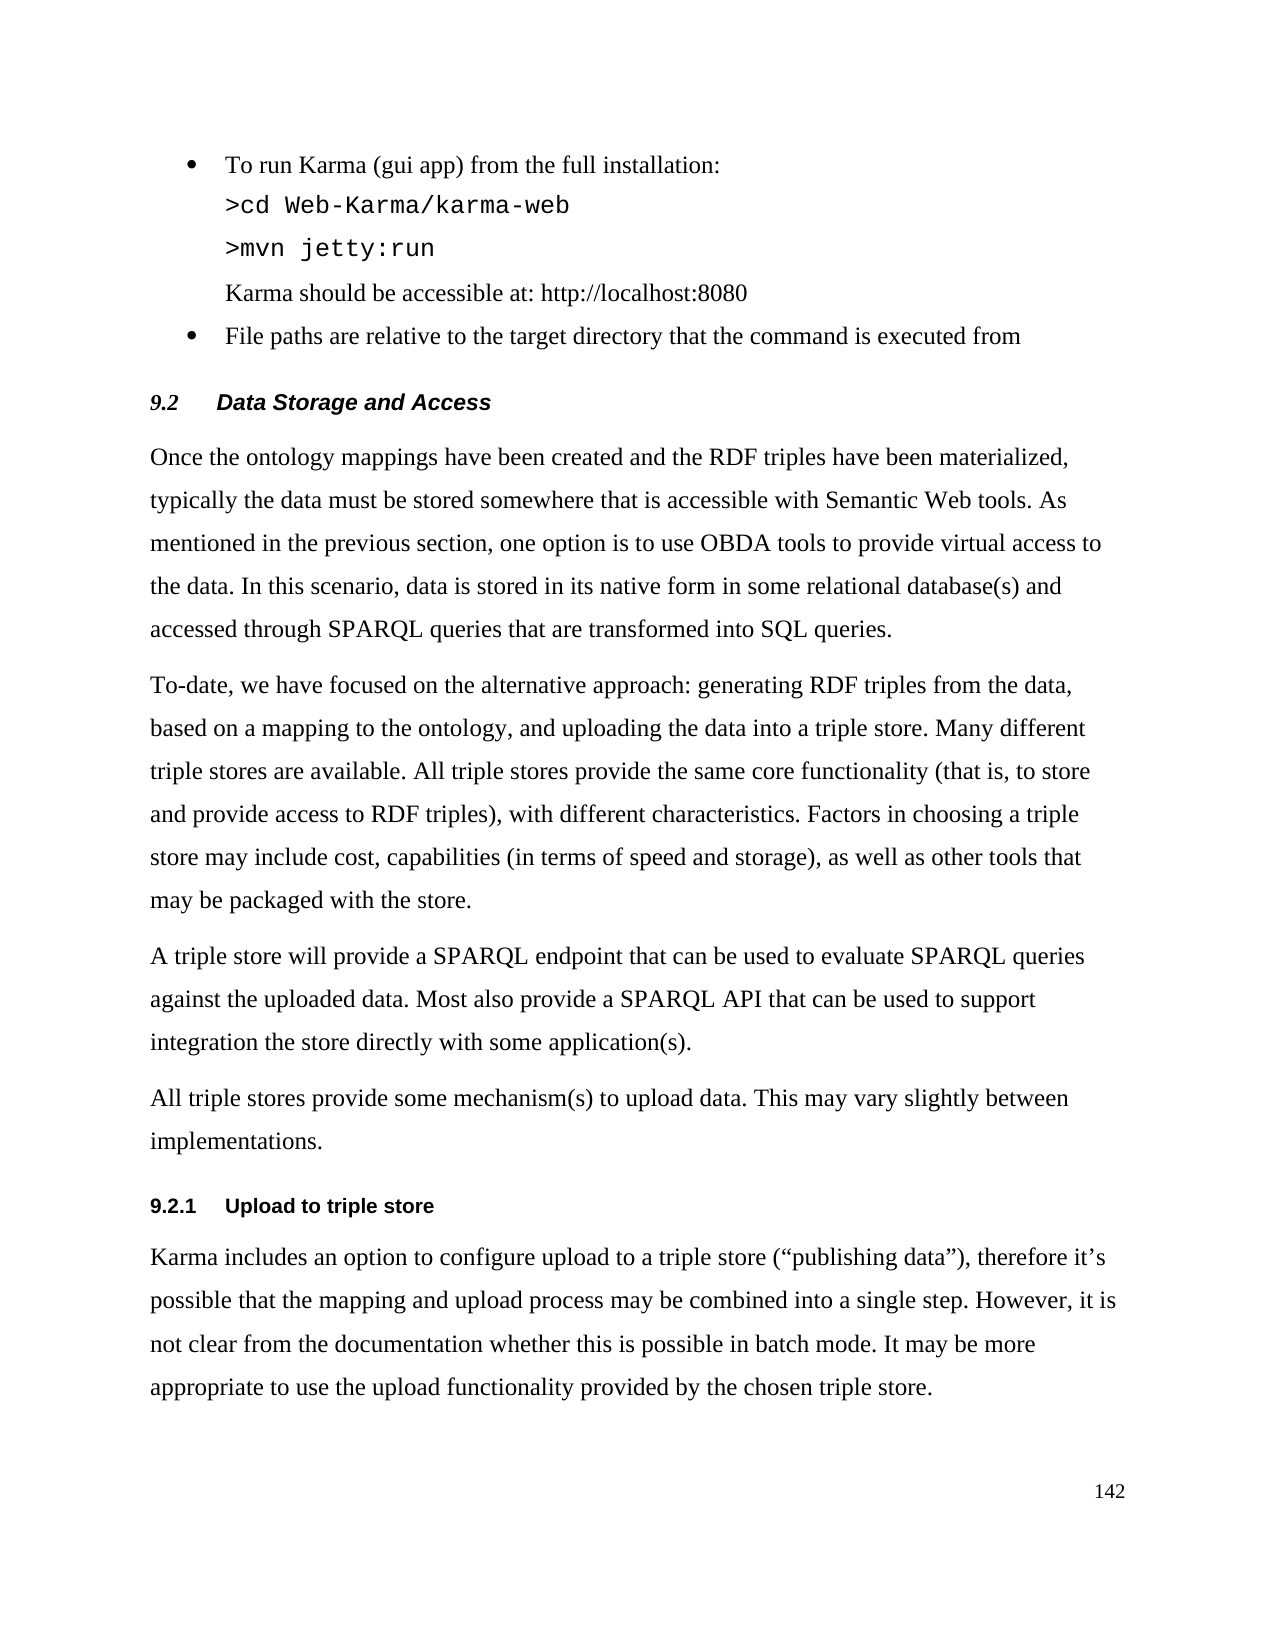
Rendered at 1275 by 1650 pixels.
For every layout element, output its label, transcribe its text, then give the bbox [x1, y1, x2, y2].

subtitle Data Storage and Access [150, 389, 1125, 416]
text All triple stores provide some mechanism(s) to upload data. This may vary slightly between implementations. [150, 1083, 1125, 1155]
text Once the ontology mappings have been created and the RDF triples have been materialized, typically the data must be stored somewhere that is accessible with Semantic Web tools. As mentioned in the previous section, one option is to use OBDA tools to provide virtual access to the data. In this scenario, data is stored in its native form in some relational database(s) and accessed through SPARQL queries that are transformed into SQL queries. [150, 442, 1125, 643]
text To-date, we have focused on the alternative approach: generating RDF triples from the data, based on a mapping to the ontology, and uploading the data into a triple store. Many different triple stores are available. All triple stores provide the same core functionality (that is, to store and provide access to RDF triples), with different characteristics. Factors in choosing a triple store may include cost, capabilities (in terms of speed and storage), as well as other tools that may be packaged with the store. [150, 670, 1125, 914]
text A triple store will provide a SPARQL endpoint that can be used to evaluate SPARQL queries against the uploaded data. Most also provide a SPARQL API that can be used to support integration the store directly with some application(s). [150, 941, 1125, 1056]
text Karma includes an option to configure upload to a triple store (“publishing data”), therefore it’s possible that the mapping and upload process may be combined into a single step. However, it is not clear from the documentation whether this is possible in batch mode. It may be more appropriate to use the upload functionality provided by the chosen triple store. [150, 1242, 1125, 1401]
list To run Karma (gui app) from the full installation: >cd Web-Karma/karma-web >mvn jetty:run Karma should be accessible at: http://localhost:8080 [187, 150, 1125, 307]
list File paths are relative to the target directory that the command is executed from [187, 321, 1125, 350]
subtitle Upload to triple store [150, 1194, 1125, 1218]
